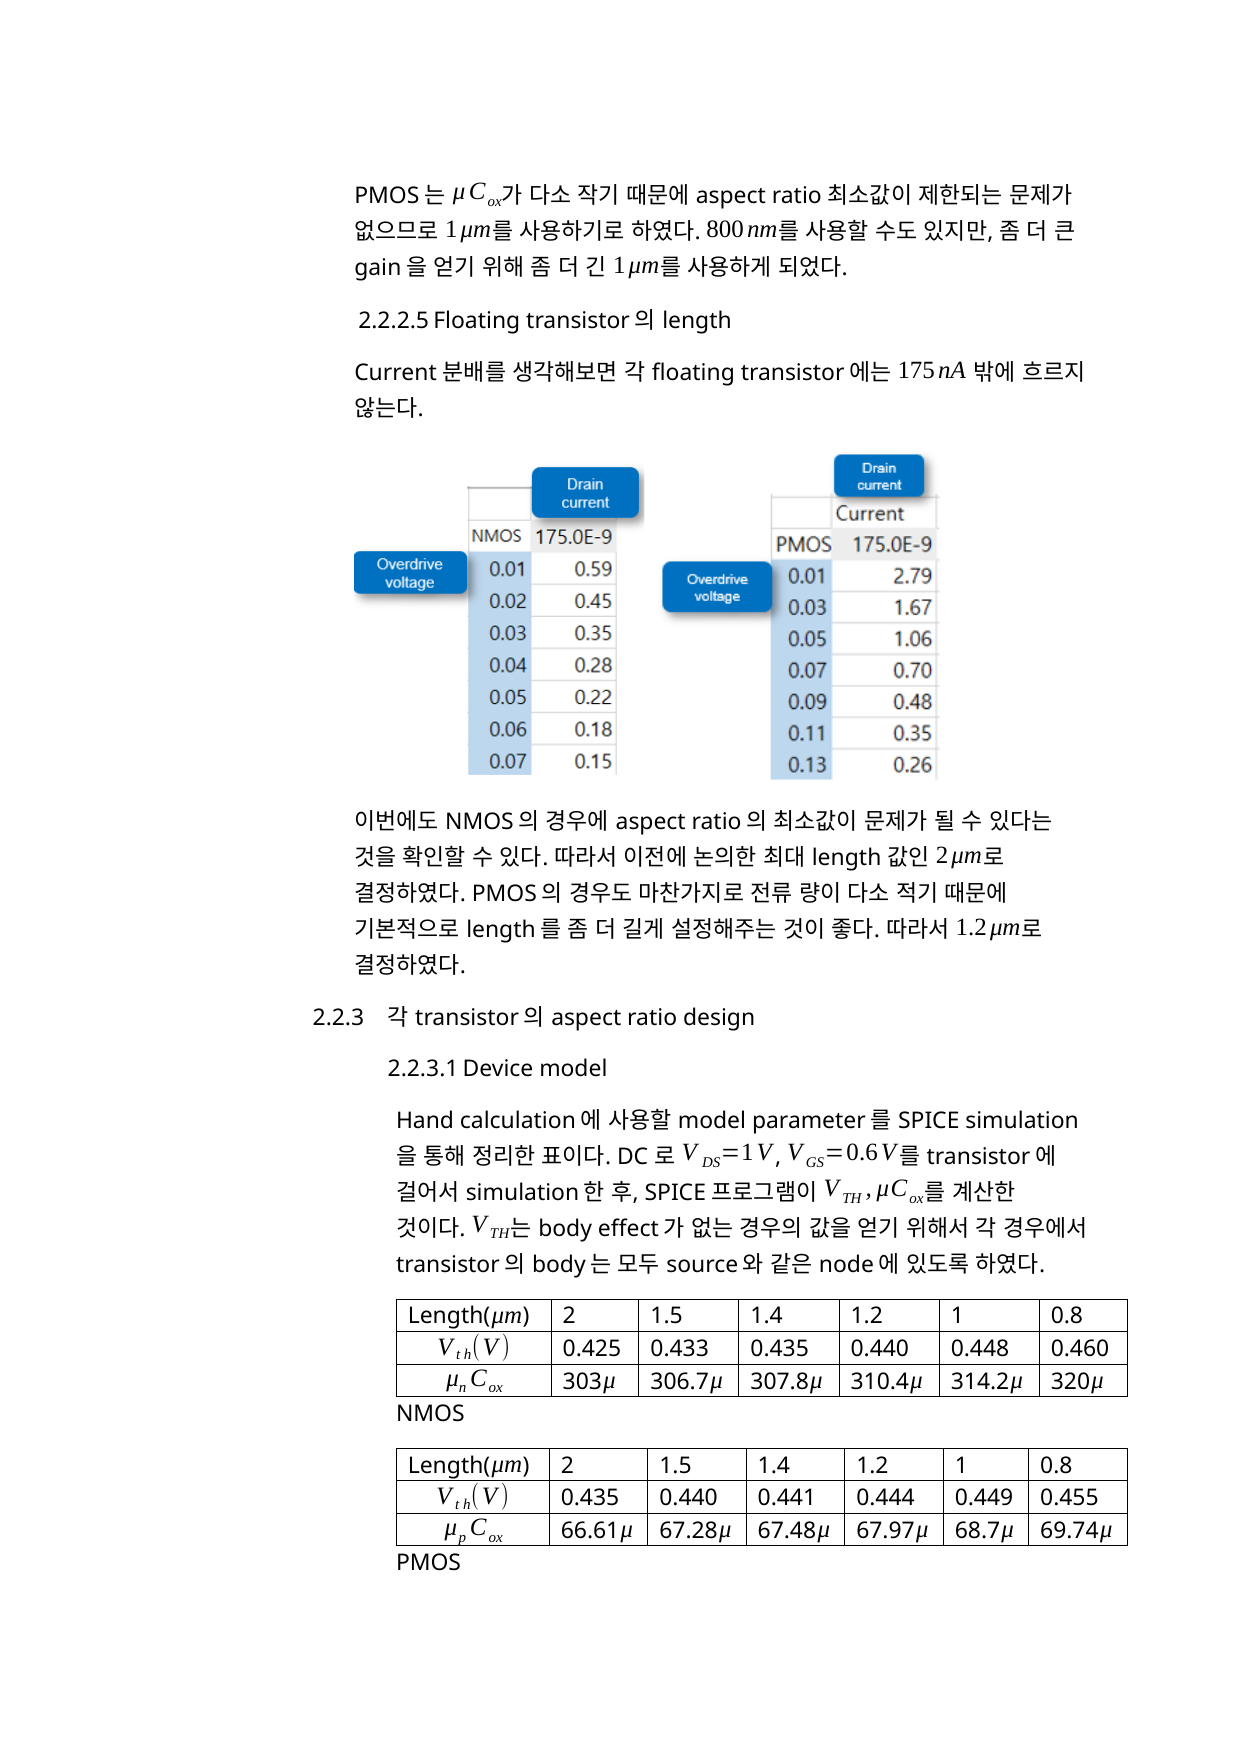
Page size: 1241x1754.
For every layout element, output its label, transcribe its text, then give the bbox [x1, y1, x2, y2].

list NMOS [396, 1397, 1090, 1428]
table_cell [397, 1365, 551, 1396]
table_cell 0.440 [648, 1481, 746, 1513]
list Hand calculation에 사용할 model parameter를 SPICE simulation을 통해 정리한 표이다. DC 로 , 를 transistor에 걸어서 simulation한 후, SPICE 프로그램이 를 계산한 것이다. 는 body effect가 없는 경우의 값을 얻기 위해서 각 경우에서 transistor의 body는 모두 source와 같은 node에 있도록 하였다. [396, 1102, 1090, 1279]
table_cell 0.460 [1040, 1332, 1127, 1364]
table_cell 67.97 [845, 1514, 943, 1545]
table_cell 306.7 [639, 1365, 738, 1396]
table_header 0.8 [1029, 1449, 1127, 1480]
list Floating transistor의 length [358, 302, 1090, 335]
table_cell 69.74 [1029, 1514, 1127, 1545]
list 각 transistor의 aspect ratio design [312, 999, 1090, 1032]
table_header 1.4 [747, 1449, 844, 1480]
table_cell [397, 1481, 549, 1513]
list 이번에도 NMOS의 경우에 aspect ratio의 최소값이 문제가 될 수 있다는 것을 확인할 수 있다. 따라서 이전에 논의한 최대 length 값인 로 결정하였다. PMOS의 경우도 마찬가지로 전류 량이 다소 적기 때문에 기본적으로 length를 좀 더 길게 설정해주는 것이 좋다. 따라서 로 결정하였다. [354, 803, 1090, 980]
table_cell 66.61 [550, 1514, 647, 1545]
table_cell 68.7 [944, 1514, 1028, 1545]
list PMOS [396, 1546, 1090, 1578]
picture [650, 442, 944, 784]
picture [354, 453, 645, 784]
table_cell [397, 1332, 551, 1364]
table_header 0.8 [1040, 1300, 1127, 1331]
table_cell 0.425 [552, 1332, 638, 1364]
table_header 1.2 [840, 1300, 939, 1331]
table_cell 0.441 [747, 1481, 844, 1513]
table_cell 320 [1040, 1365, 1127, 1396]
table_cell 0.455 [1029, 1481, 1127, 1513]
table_cell [397, 1514, 549, 1545]
table_cell 0.433 [639, 1332, 738, 1364]
table_cell 0.444 [845, 1481, 943, 1513]
list Current 분배를 생각해보면 각 floating transistor에는 밖에 흐르지 않는다. [354, 354, 1090, 423]
table_cell 0.440 [840, 1332, 939, 1364]
table_cell 310.4 [840, 1365, 939, 1396]
table_cell 303 [552, 1365, 638, 1396]
table_header 1 [940, 1300, 1039, 1331]
table_cell 0.448 [940, 1332, 1039, 1364]
table_cell 0.449 [944, 1481, 1028, 1513]
table_header 2 [552, 1300, 638, 1331]
table_cell 0.435 [550, 1481, 647, 1513]
table_header 2 [550, 1449, 647, 1480]
table_cell 314.2 [940, 1365, 1039, 1396]
table_cell 67.28 [648, 1514, 746, 1545]
table_cell 67.48 [747, 1514, 844, 1545]
table_header 1.2 [845, 1449, 943, 1480]
table_header 1 [944, 1449, 1028, 1480]
table_header Length() [397, 1300, 551, 1331]
table_cell 307.8 [739, 1365, 839, 1396]
table_header Length() [397, 1449, 549, 1480]
list Device model [387, 1052, 1090, 1083]
table_header 1.5 [648, 1449, 746, 1480]
table_cell 0.435 [739, 1332, 839, 1364]
table_header 1.5 [639, 1300, 738, 1331]
list PMOS는 가 다소 작기 때문에 aspect ratio 최소값이 제한되는 문제가 없으므로 를 사용하기로 하였다. 를 사용할 수도 있지만, 좀 더 큰 gain을 얻기 위해 좀 더 긴 를 사용하게 되었다. [354, 177, 1090, 282]
table_header 1.4 [739, 1300, 839, 1331]
